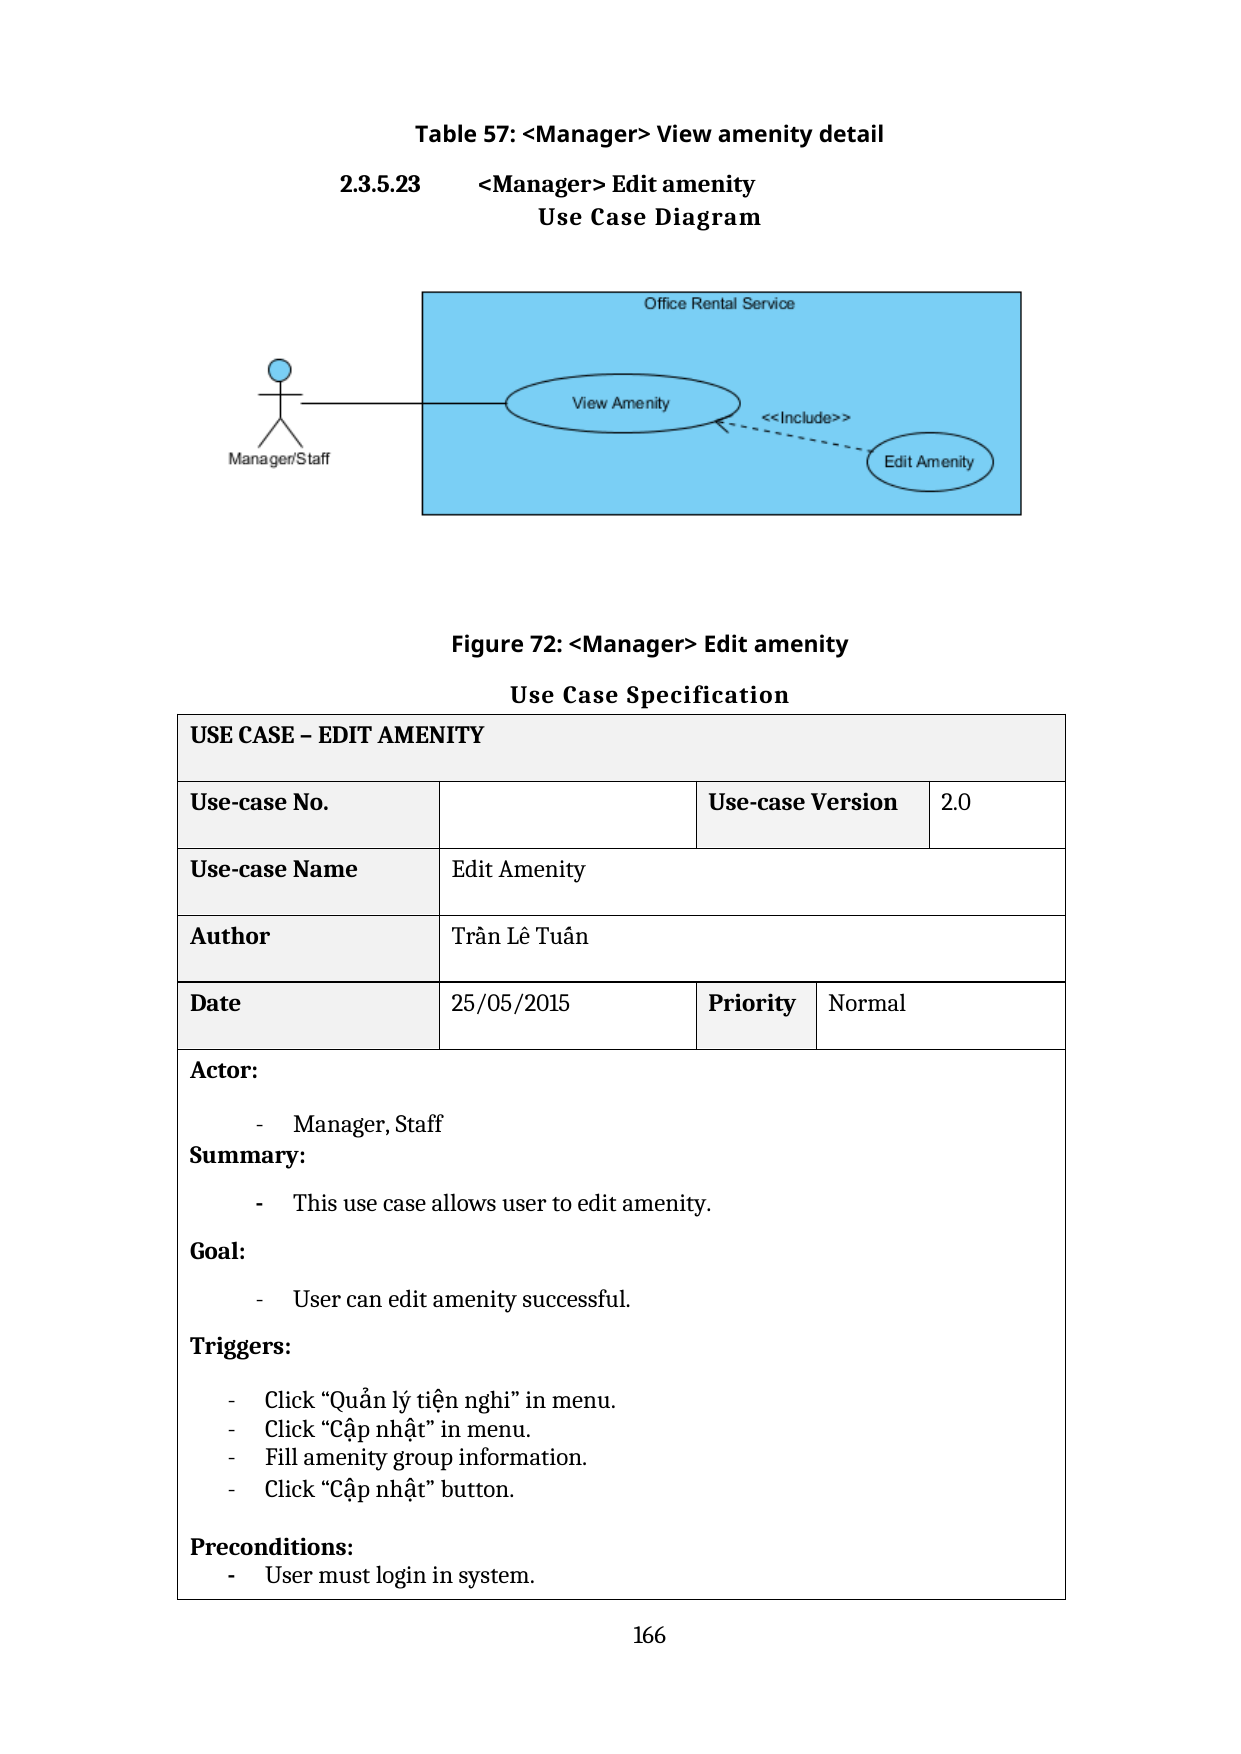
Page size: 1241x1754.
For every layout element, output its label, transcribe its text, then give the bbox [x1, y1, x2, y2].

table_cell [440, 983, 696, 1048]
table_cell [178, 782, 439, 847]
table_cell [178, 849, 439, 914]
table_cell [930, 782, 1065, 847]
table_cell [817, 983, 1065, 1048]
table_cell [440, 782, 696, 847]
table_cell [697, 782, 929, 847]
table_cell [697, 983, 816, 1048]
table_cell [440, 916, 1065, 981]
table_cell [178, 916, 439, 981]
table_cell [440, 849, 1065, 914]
subtitle <Manager> Edit amenity [340, 170, 1122, 199]
subtitle Use Case Diagram [177, 203, 1122, 232]
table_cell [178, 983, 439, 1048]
picture [179, 236, 1120, 608]
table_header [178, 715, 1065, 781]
subtitle Use Case Specification [177, 681, 1122, 709]
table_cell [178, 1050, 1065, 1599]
